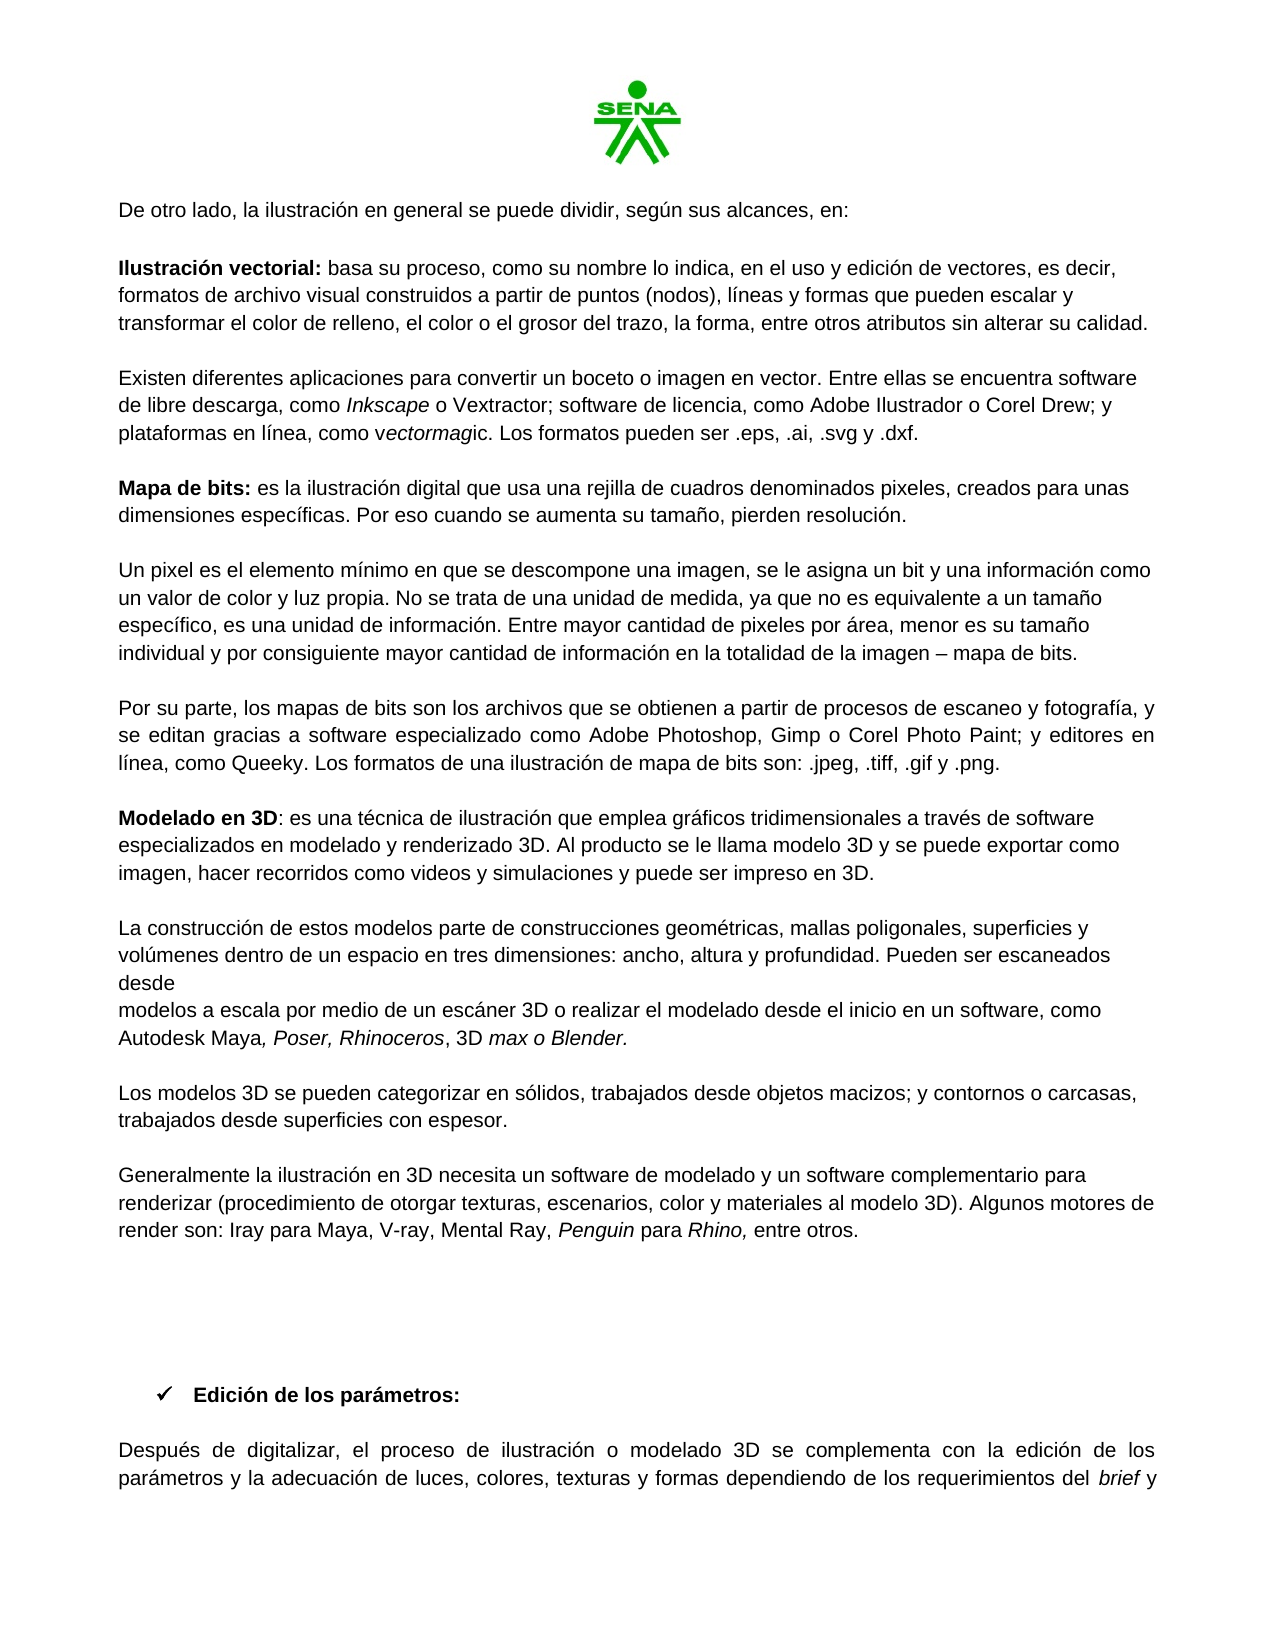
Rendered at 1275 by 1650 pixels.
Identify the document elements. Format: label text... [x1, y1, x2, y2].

text Existen diferentes aplicaciones para convertir un boceto o imagen en vector. Entre ellas se encuentra software de libre descarga, como Inkscape o Vextractor; software de licencia, como Adobe Ilustrador o Corel Drew; y plataformas en línea, como vectormagic. Los formatos pueden ser .eps, .ai, .svg y .dxf. [118, 366, 1157, 444]
text Los modelos 3D se pueden categorizar en sólidos, trabajados desde objetos macizos; y contornos o carcasas, trabajados desde superficies con espesor. [118, 1081, 1157, 1132]
text Modelado en 3D: es una técnica de ilustración que emplea gráficos tridimensionales a través de software especializados en modelado y renderizado 3D. Al producto se le llama modelo 3D y se puede exportar como imagen, hacer recorridos como videos y simulaciones y puede ser impreso en 3D. [118, 806, 1157, 884]
text De otro lado, la ilustración en general se puede dividir, según sus alcances, en: [118, 198, 1157, 222]
text La construcción de estos modelos parte de construcciones geométricas, mallas poligonales, superficies y volúmenes dentro de un espacio en tres dimensiones: ancho, altura y profundidad. Pueden ser escaneados desde [118, 916, 1157, 994]
picture [588, 75, 687, 172]
text modelos a escala por medio de un escáner 3D o realizar el modelado desde el inicio en un software, como Autodesk Maya, Poser, Rhinoceros, 3D max o Blender. [118, 998, 1157, 1049]
text Por su parte, los mapas de bits son los archivos que se obtienen a partir de procesos de escaneo y fotografía, y se editan gracias a software especializado como Adobe Photoshop, Gimp o Corel Photo Paint; y editores en línea, como Queeky. Los formatos de una ilustración de mapa de bits son: .jpeg, .tiff, .gif y .png. [118, 696, 1157, 774]
text Un pixel es el elemento mínimo en que se descompone una imagen, se le asigna un bit y una información como un valor de color y luz propia. No se trata de una unidad de medida, ya que no es equivalente a un tamaño específico, es una unidad de información. Entre mayor cantidad de pixeles por área, menor es su tamaño individual y por consiguiente mayor cantidad de información en la totalidad de la imagen – mapa de bits. [118, 558, 1157, 664]
text Ilustración vectorial: basa su proceso, como su nombre lo indica, en el uso y edición de vectores, es decir, formatos de archivo visual construidos a partir de puntos (nodos), líneas y formas que pueden escalar y transformar el color de relleno, el color o el grosor del trazo, la forma, entre otros atributos sin alterar su calidad. [118, 256, 1157, 334]
text Generalmente la ilustración en 3D necesita un software de modelado y un software complementario para renderizar (procedimiento de otorgar texturas, escenarios, color y materiales al modelo 3D). Algunos motores de render son: Iray para Maya, V-ray, Mental Ray, Penguin para Rhino, entre otros. [118, 1163, 1157, 1242]
list Edición de los parámetros: [156, 1383, 1157, 1407]
text Mapa de bits: es la ilustración digital que usa una rejilla de cuadros denominados pixeles, creados para unas dimensiones específicas. Por eso cuando se aumenta su tamaño, pierden resolución. [118, 476, 1157, 527]
